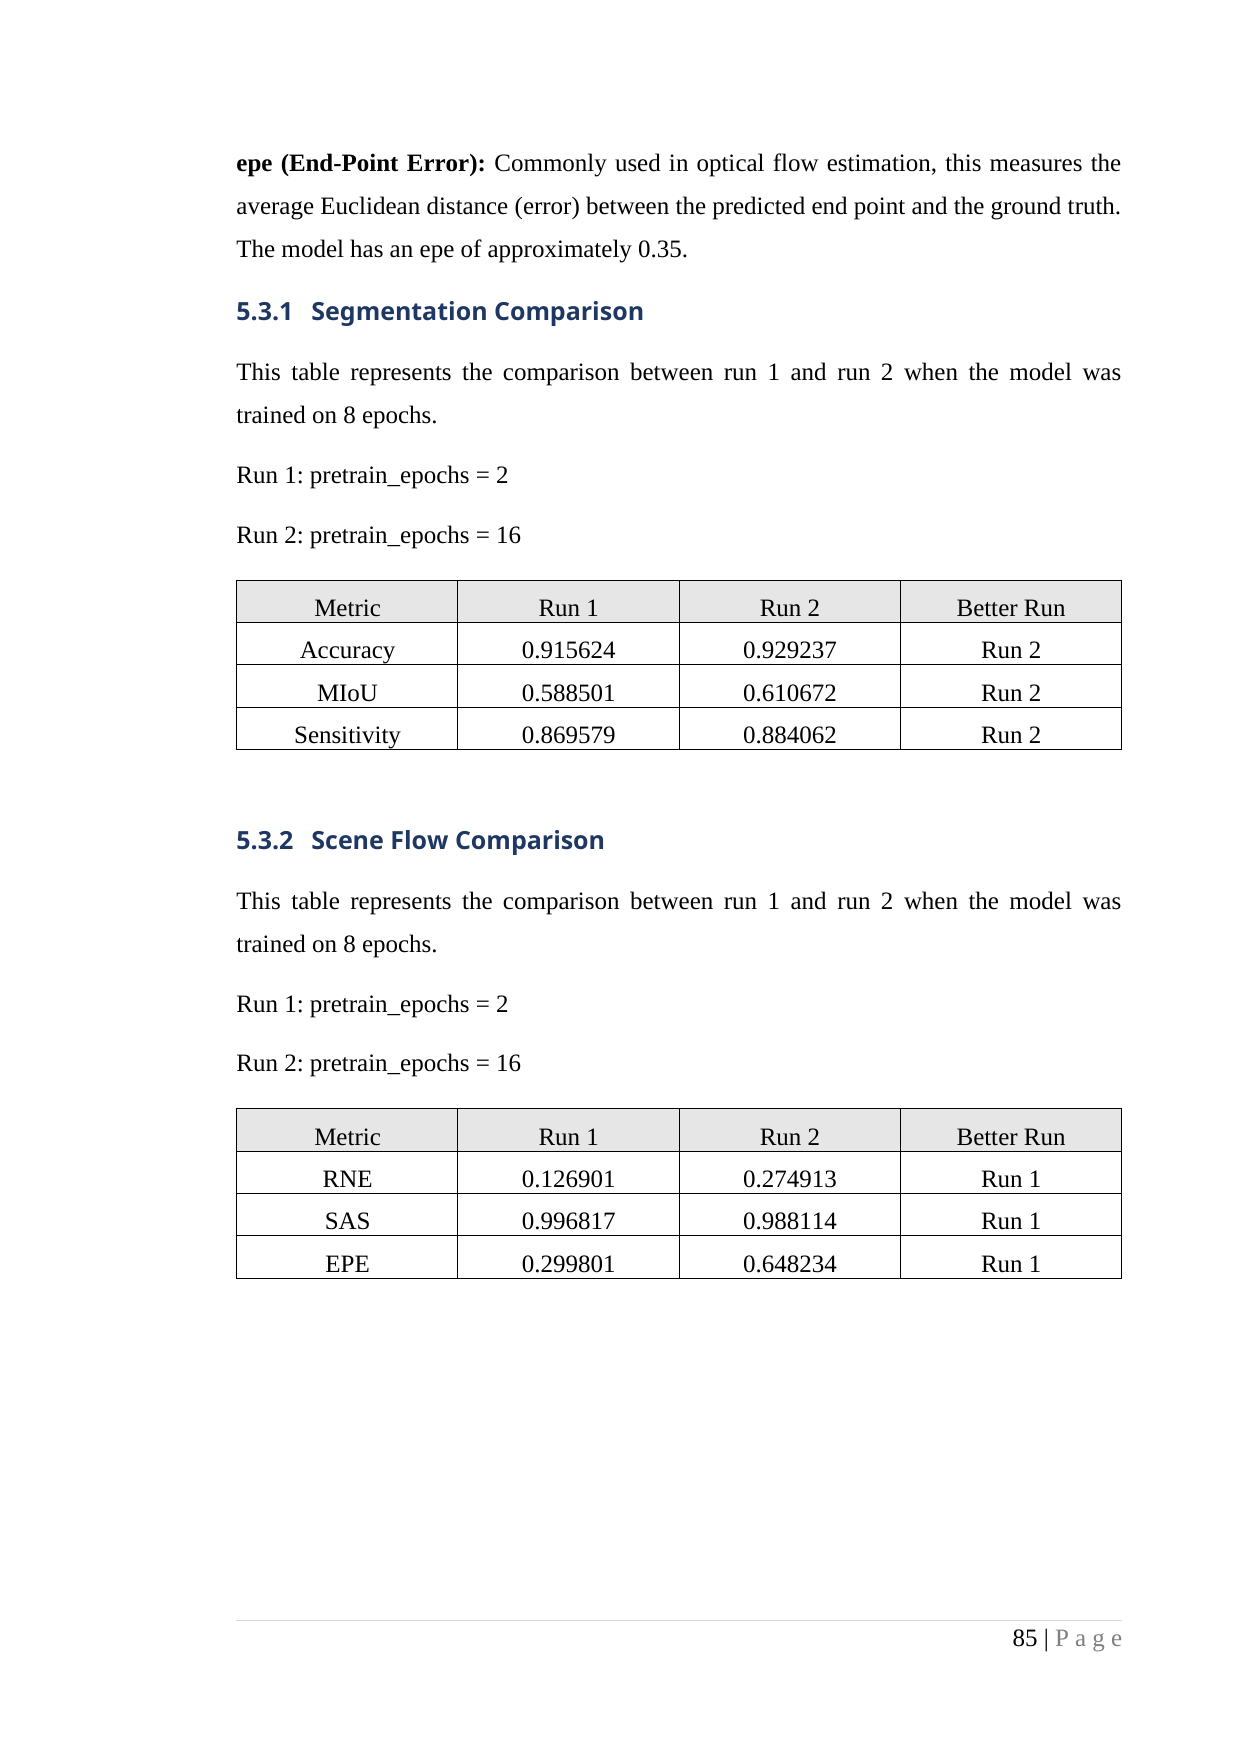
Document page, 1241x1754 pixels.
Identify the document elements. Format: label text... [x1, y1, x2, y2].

table_cell Run 1 [901, 1236, 1121, 1277]
text This table represents the comparison between run 1 and run 2 when the model was trained on 8 epochs. [236, 886, 1122, 958]
subtitle Segmentation Comparison [236, 294, 1122, 328]
table_cell Sensitivity [237, 708, 457, 749]
text Run 2: pretrain_epochs = 16 [236, 520, 1122, 549]
table_cell Run 1 [901, 1194, 1121, 1235]
table_cell 0.588501 [458, 665, 679, 707]
table_cell Run 2 [901, 665, 1121, 707]
table_cell 0.610672 [680, 665, 900, 707]
table_cell 0.648234 [680, 1236, 900, 1277]
text Run 2: pretrain_epochs = 16 [236, 1048, 1122, 1077]
text This table represents the comparison between run 1 and run 2 when the model was trained on 8 epochs. [236, 357, 1122, 429]
table_header Metric [237, 1109, 457, 1151]
table_header Better Run [901, 1109, 1121, 1151]
table_cell 0.915624 [458, 623, 679, 664]
table_cell 0.996817 [458, 1194, 679, 1235]
table_cell 0.884062 [680, 708, 900, 749]
table_cell 0.929237 [680, 623, 900, 664]
table_header Run 2 [680, 1109, 900, 1151]
table_cell 0.869579 [458, 708, 679, 749]
table_cell 0.988114 [680, 1194, 900, 1235]
table_cell 0.126901 [458, 1152, 679, 1193]
table_cell MIoU [237, 665, 457, 707]
text Run 1: pretrain_epochs = 2 [236, 989, 1122, 1017]
table_cell EPE [237, 1236, 457, 1277]
text epe (End-Point Error): Commonly used in optical flow estimation, this measures the average Euclidean distance (error) between the predicted end point and the ground truth. The model has an epe of approximately 0.35. [236, 148, 1122, 263]
table_header Run 2 [680, 581, 900, 622]
table_header Better Run [901, 581, 1121, 622]
table_header Run 1 [458, 1109, 679, 1151]
text Run 1: pretrain_epochs = 2 [236, 460, 1122, 489]
table_cell Accuracy [237, 623, 457, 664]
table_cell 0.274913 [680, 1152, 900, 1193]
table_cell Run 2 [901, 708, 1121, 749]
table_cell Run 2 [901, 623, 1121, 664]
table_header Run 1 [458, 581, 679, 622]
table_cell RNE [237, 1152, 457, 1193]
table_cell 0.299801 [458, 1236, 679, 1277]
table_cell Run 1 [901, 1152, 1121, 1193]
table_cell SAS [237, 1194, 457, 1235]
table_header Metric [237, 581, 457, 622]
subtitle Scene Flow Comparison [236, 822, 1122, 856]
